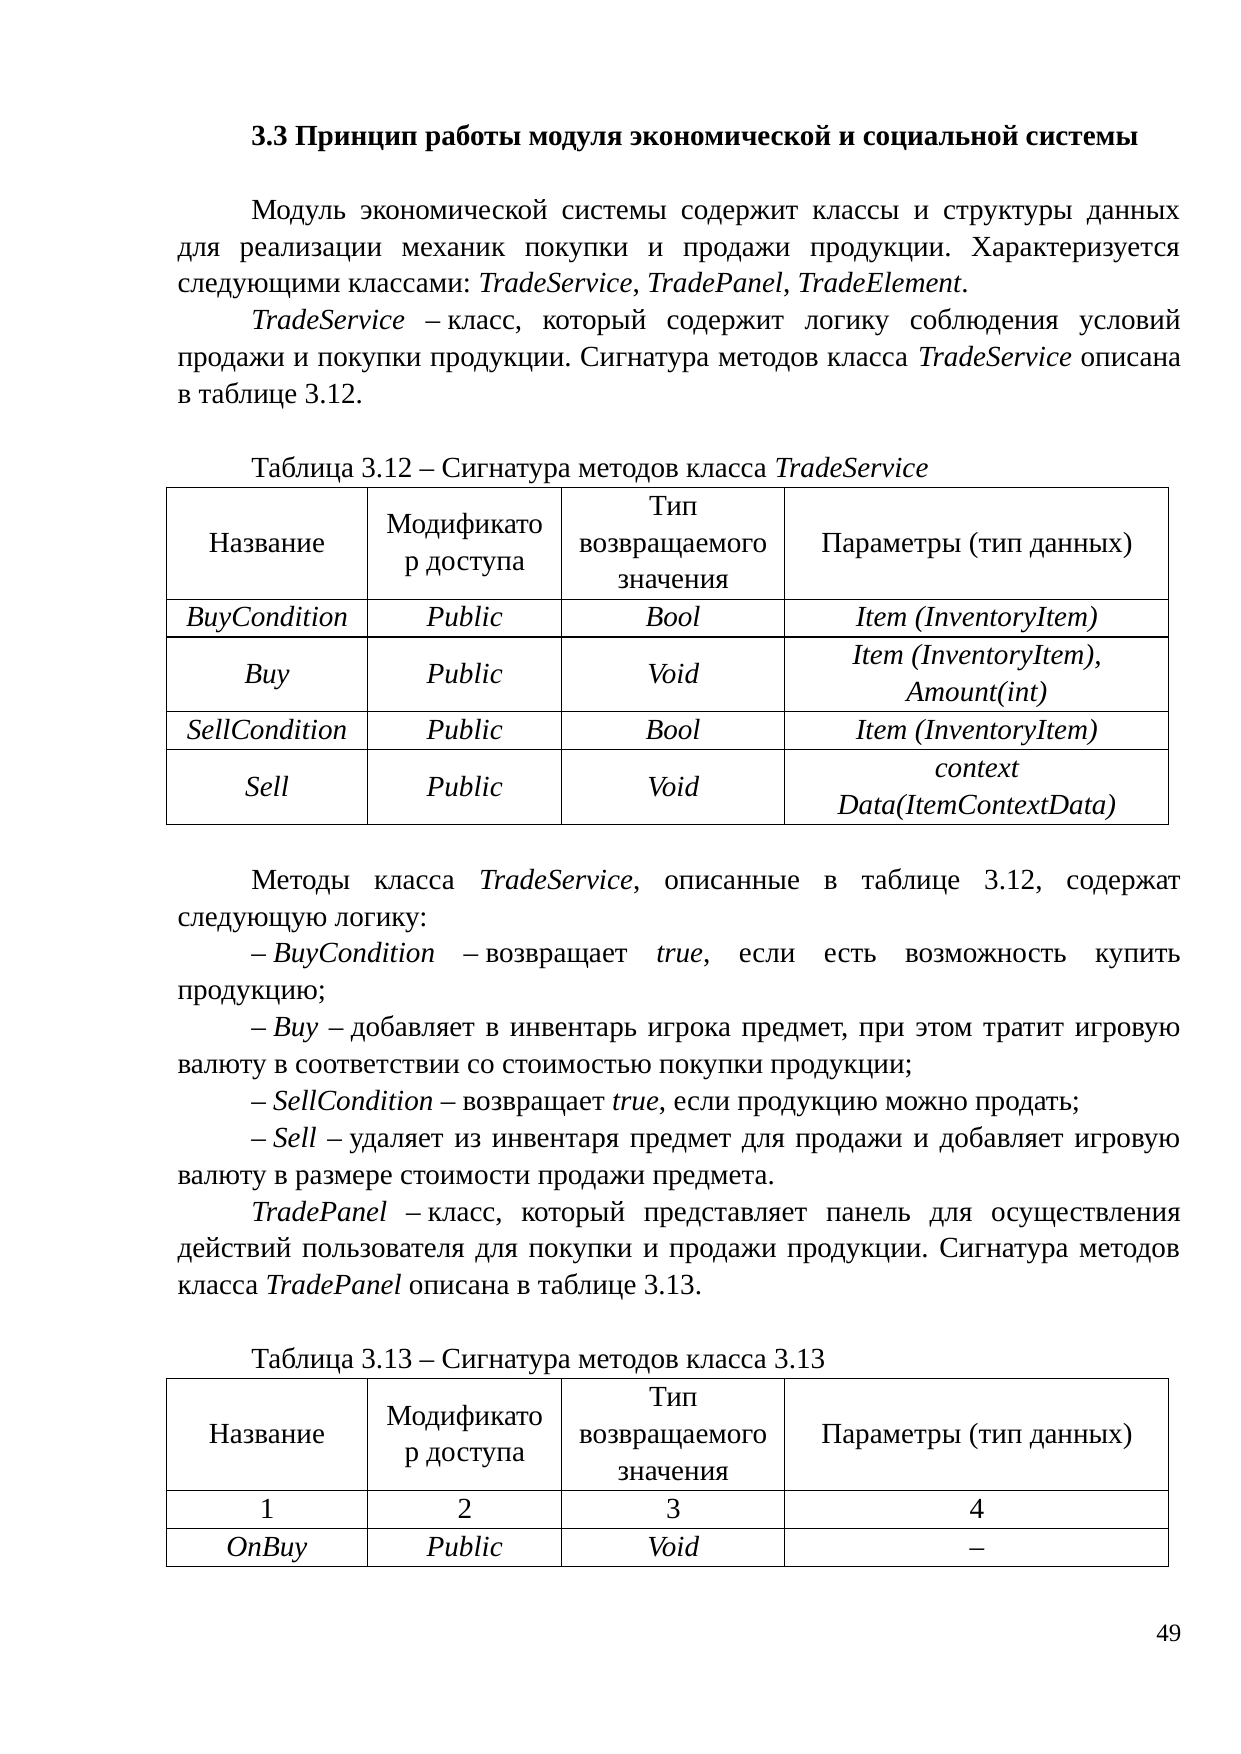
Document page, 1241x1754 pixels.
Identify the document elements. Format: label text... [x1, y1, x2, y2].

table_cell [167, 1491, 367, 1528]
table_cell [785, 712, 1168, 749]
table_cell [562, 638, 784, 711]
text – BuyCondition – возвращает true, если есть возможность купить продукцию; [177, 936, 1181, 1006]
text Таблица 3.13 – Сигнатура методов класса 3.13 [177, 1341, 1181, 1375]
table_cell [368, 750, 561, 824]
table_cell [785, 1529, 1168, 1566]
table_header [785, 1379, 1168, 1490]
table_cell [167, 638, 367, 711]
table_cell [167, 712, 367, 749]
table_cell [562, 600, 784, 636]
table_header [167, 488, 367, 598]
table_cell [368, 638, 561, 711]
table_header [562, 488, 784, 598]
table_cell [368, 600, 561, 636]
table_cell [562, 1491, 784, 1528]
subtitle 3.3 Принцип работы модуля экономической и социальной системы [177, 118, 1181, 152]
text Методы класса TradeService, описанные в таблице 3.12, содержат следующую логику: [177, 862, 1181, 932]
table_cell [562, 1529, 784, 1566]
text TradePanel – класс, который представляет панель для осуществления действий пользователя для покупки и продажи продукции. Сигнатура методов класса TradePanel описана в таблице 3.13. [177, 1194, 1181, 1301]
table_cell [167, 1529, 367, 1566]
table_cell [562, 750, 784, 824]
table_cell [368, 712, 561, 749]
text Таблица 3.12 – Сигнатура методов класса TradeService [177, 450, 1181, 483]
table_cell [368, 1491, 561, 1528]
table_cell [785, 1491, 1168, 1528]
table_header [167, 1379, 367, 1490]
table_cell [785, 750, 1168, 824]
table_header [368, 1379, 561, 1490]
text – SellCondition – возвращает true, если продукцию можно продать; [177, 1083, 1181, 1117]
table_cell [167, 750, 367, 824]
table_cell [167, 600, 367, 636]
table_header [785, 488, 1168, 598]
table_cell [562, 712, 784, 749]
text – Buy – добавляет в инвентарь игрока предмет, при этом тратит игровую валюту в соответствии со стоимостью покупки продукции; [177, 1009, 1181, 1080]
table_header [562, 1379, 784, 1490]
text Модуль экономической системы содержит классы и структуры данных для реализации механик покупки и продажи продукции. Характеризуется следующими классами: TradeService, TradePanel, TradeElement. [177, 192, 1181, 299]
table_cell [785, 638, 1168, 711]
text – Sell – удаляет из инвентаря предмет для продажи и добавляет игровую валюту в размере стоимости продажи предмета. [177, 1120, 1181, 1190]
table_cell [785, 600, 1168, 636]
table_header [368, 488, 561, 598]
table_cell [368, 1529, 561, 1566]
text TradeService – класс, который содержит логику соблюдения условий продажи и покупки продукции. Сигнатура методов класса TradeService описана в таблице 3.12. [177, 302, 1181, 410]
